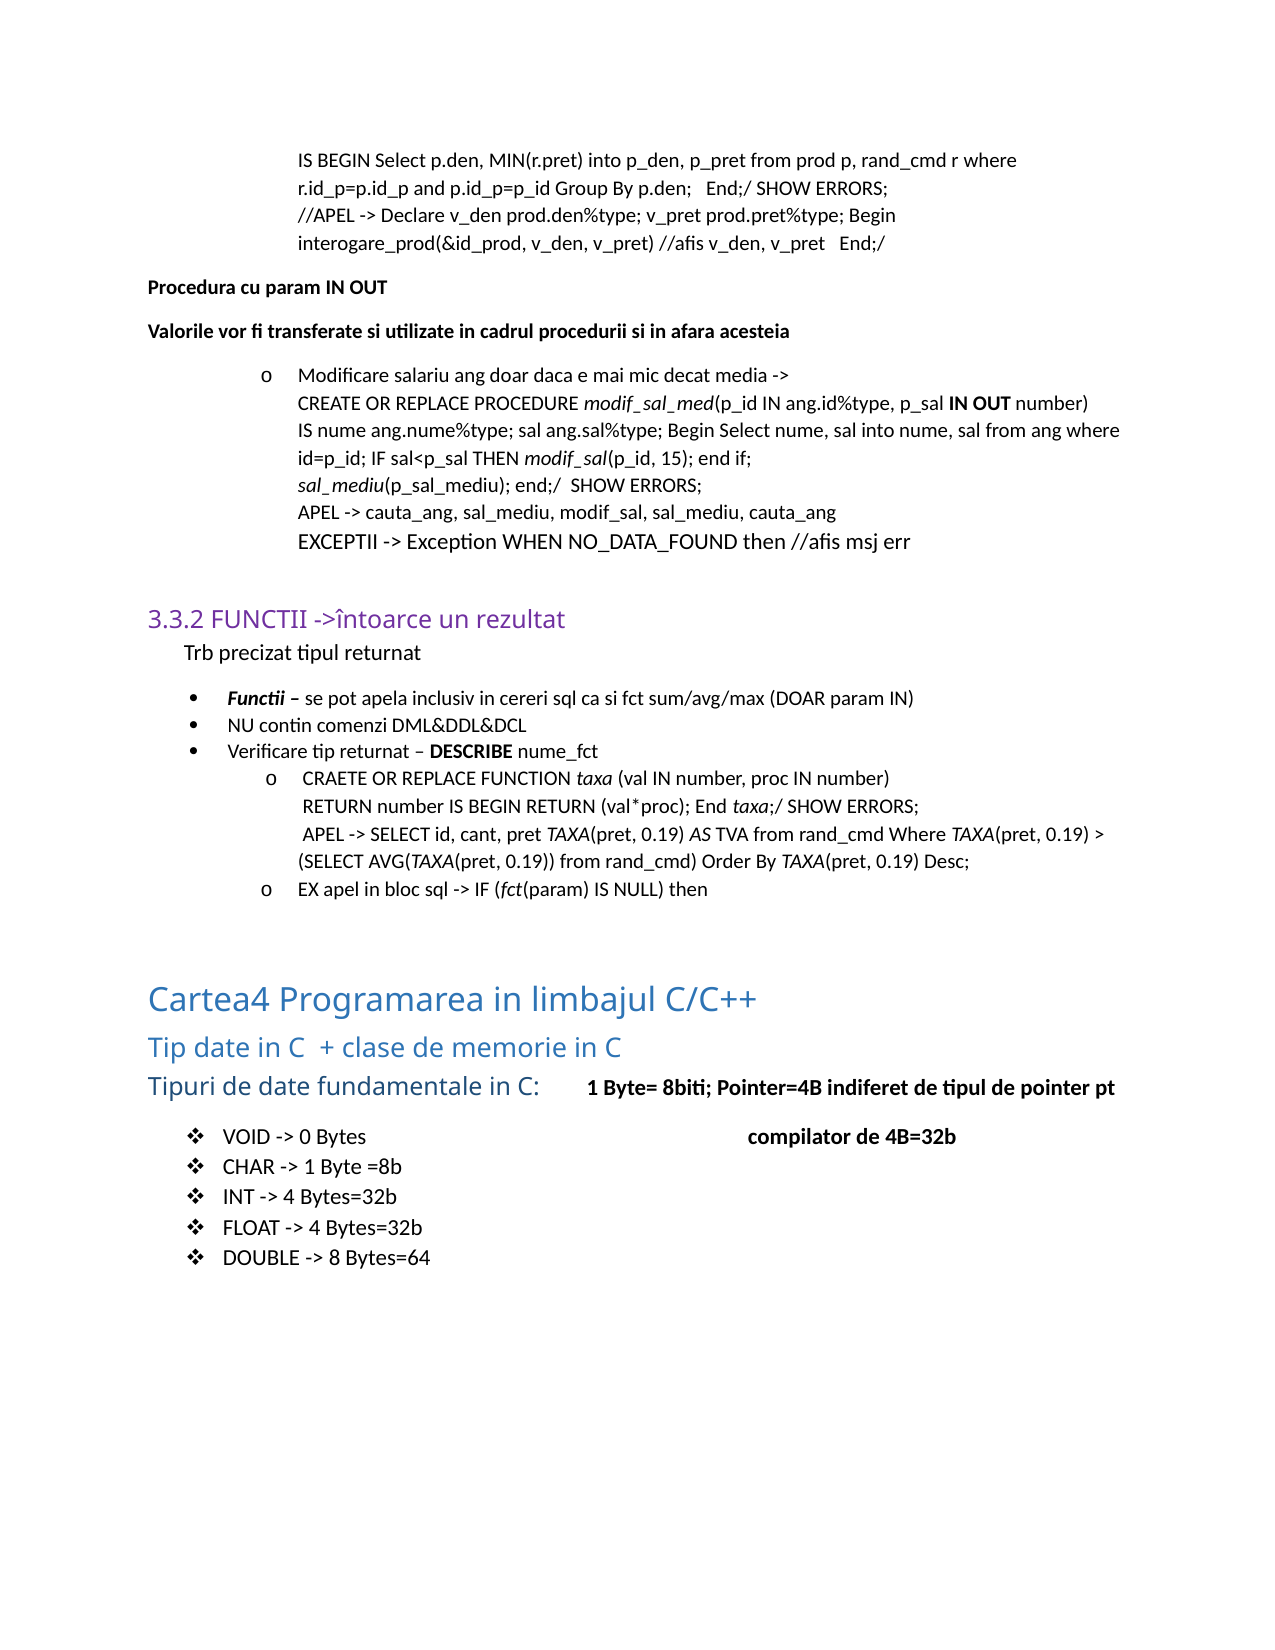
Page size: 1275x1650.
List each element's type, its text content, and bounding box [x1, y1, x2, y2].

list Verificare tip returnat – DESCRIBE nume_fct [190, 739, 1127, 764]
list Modificare salariu ang doar daca e mai mic decat media -> [260, 362, 1127, 388]
list Functii – se pot apela inclusiv in cereri sql ca si fct sum/avg/max (DOAR param IN) [190, 685, 1127, 710]
text Trb precizat tipul returnat [148, 638, 1127, 666]
list APEL -> SELECT id, cant, pret TAXA(pret, 0.19) AS TVA from rand_cmd Where TAXA(pret, 0.19) > (SELECT AVG(TAXA(pret, 0.19)) from rand_cmd) Order By TAXA(pret, 0.19) Desc; [298, 821, 1127, 874]
list EXCEPTII -> Exception WHEN NO_DATA_FOUND then //afis msj err [298, 527, 1127, 555]
list DOUBLE -> 8 Bytes=64 [185, 1243, 1127, 1271]
list //APEL -> Declare v_den prod.den%type; v_pret prod.pret%type; Begin interogare_prod(&id_prod, v_den, v_pret) //afis v_den, v_pret End;/ [298, 202, 1127, 255]
subtitle 3.3.2 FUNCTII ->întoarce un rezultat [148, 601, 1127, 635]
list CHAR -> 1 Byte =8b [185, 1152, 1127, 1180]
list FLOAT -> 4 Bytes=32b [185, 1213, 1127, 1241]
subtitle Cartea4 Programarea in limbajul C/C++ [148, 976, 1127, 1021]
list INT -> 4 Bytes=32b [185, 1182, 1127, 1210]
text Valorile vor fi transferate si utilizate in cadrul procedurii si in afara acesteia [148, 318, 1127, 343]
list EX apel in bloc sql -> IF (fct(param) IS NULL) then [260, 876, 1127, 902]
text Procedura cu param IN OUT [148, 274, 1127, 299]
list CRAETE OR REPLACE FUNCTION taxa (val IN number, proc IN number) [265, 766, 1127, 792]
list NU contin comenzi DML&DDL&DCL [190, 712, 1127, 737]
list CREATE OR REPLACE PROCEDURE modif_sal_med(p_id IN ang.id%type, p_sal IN OUT number) [298, 390, 1127, 415]
list RETURN number IS BEGIN RETURN (val*proc); End taxa;/ SHOW ERRORS; [302, 793, 1127, 819]
text Tipuri de date fundamentale in C: 1 Byte= 8biti; Pointer=4B indiferet de tipul de pointer pt [148, 1068, 1127, 1103]
list IS BEGIN Select p.den, MIN(r.pret) into p_den, p_pret from prod p, rand_cmd r where r.id_p=p.id_p and p.id_p=p_id Group By p.den; End;/ SHOW ERRORS; [298, 148, 1127, 200]
list sal_mediu(p_sal_mediu); end;/ SHOW ERRORS; [298, 472, 1127, 498]
list VOID -> 0 Bytes compilator de 4B=32b [185, 1122, 1127, 1150]
subtitle Tip date in C + clase de memorie in C [148, 1029, 1127, 1066]
list IS nume ang.nume%type; sal ang.sal%type; Begin Select nume, sal into nume, sal from ang where id=p_id; IF sal<p_sal THEN modif_sal(p_id, 15); end if; [298, 417, 1127, 470]
list APEL -> cauta_ang, sal_mediu, modif_sal, sal_mediu, cauta_ang [298, 499, 1127, 525]
